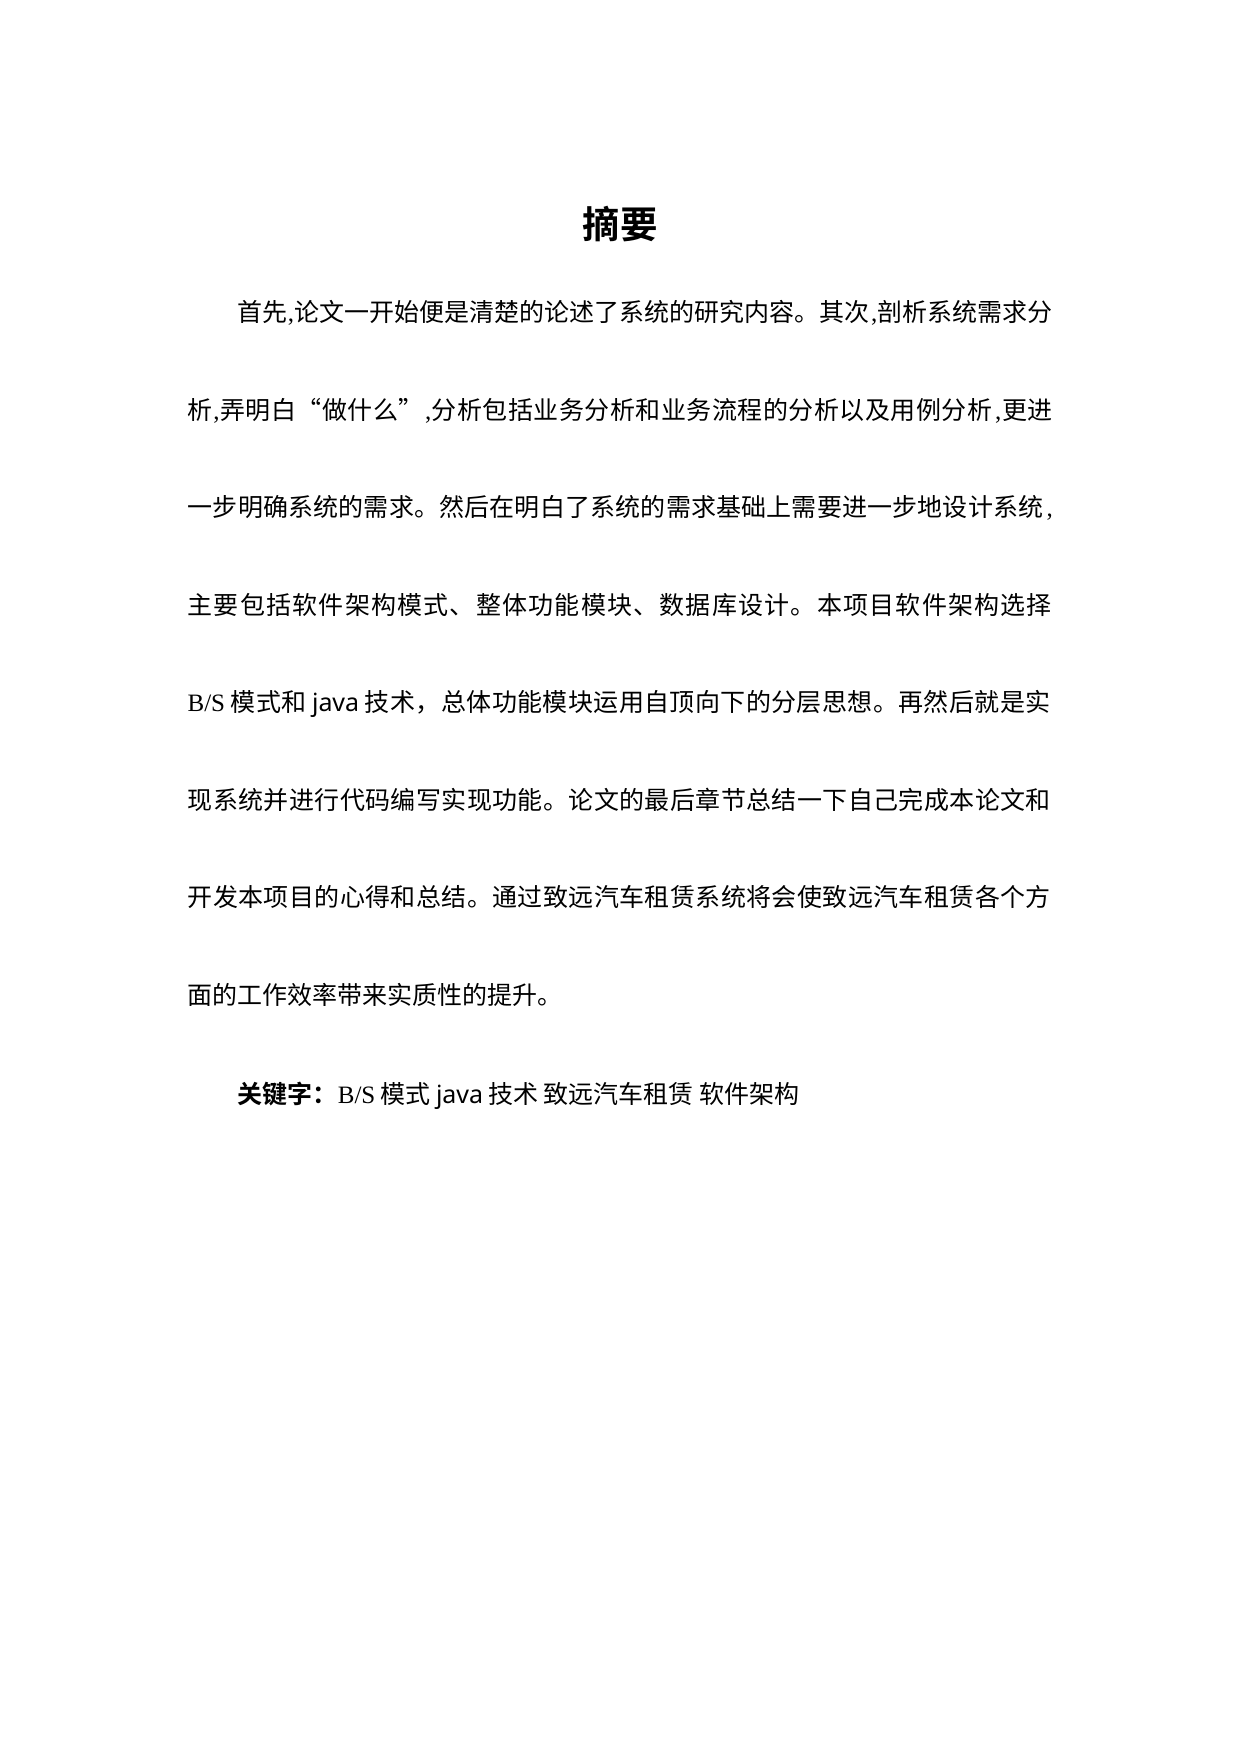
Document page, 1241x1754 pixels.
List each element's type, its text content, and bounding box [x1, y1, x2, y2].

text 关键字：B/S模式 java技术 致远汽车租赁 软件架构 [187, 1060, 1053, 1125]
text 首先,论文一开始便是清楚的论述了系统的研究内容。其次,剖析系统需求分析,弄明白“做什么”,分析包括业务分析和业务流程的分析以及用例分析,更进一步明确系统的需求。然后在明白了系统的需求基础上需要进一步地设计系统,主要包括软件架构模式、整体功能模块、数据库设计。本项目软件架构选择B/S模式和java技术，总体功能模块运用自顶向下的分层思想。再然后就是实现系统并进行代码编写实现功能。论文的最后章节总结一下自己完成本论文和开发本项目的心得和总结。通过致远汽车租赁系统将会使致远汽车租赁各个方面的工作效率带来实质性的提升。 [187, 278, 1053, 1026]
text 摘要 [187, 194, 1053, 249]
